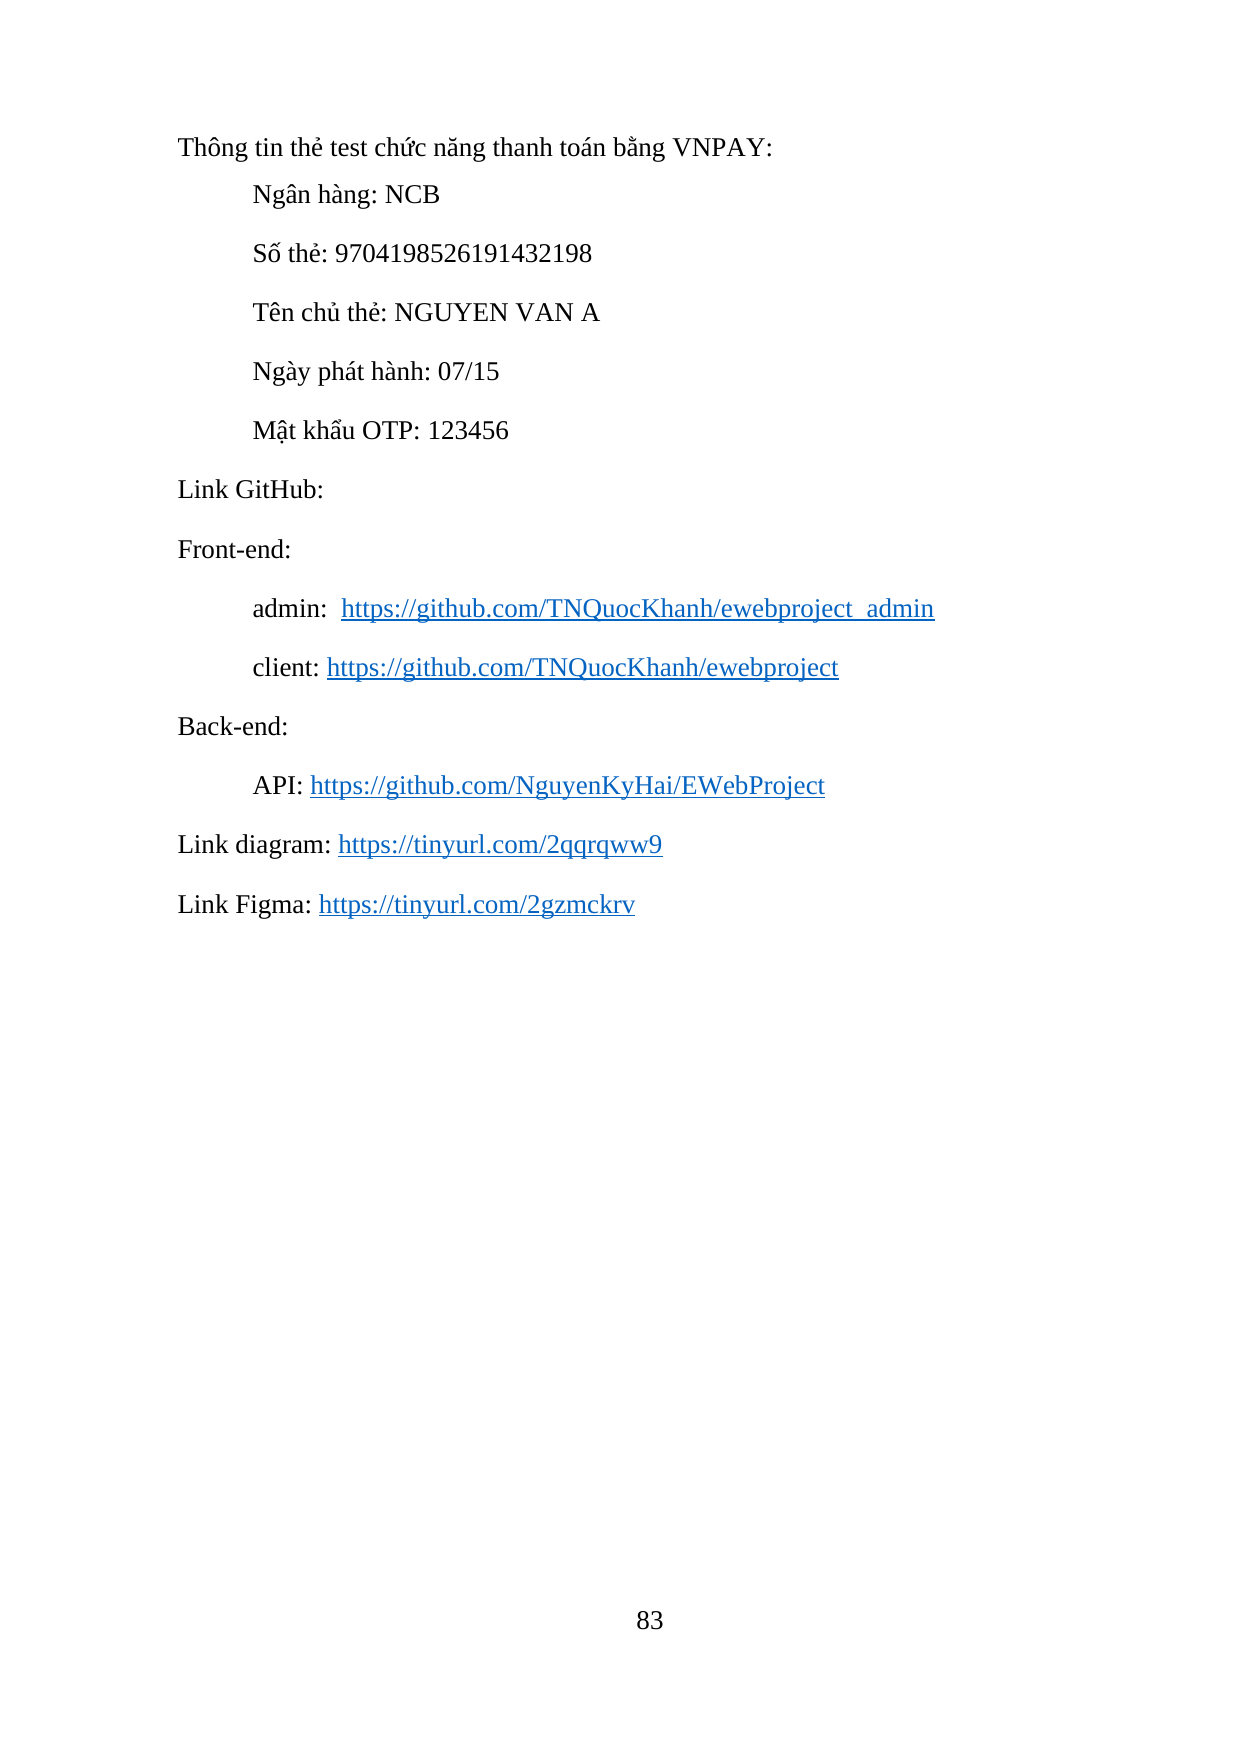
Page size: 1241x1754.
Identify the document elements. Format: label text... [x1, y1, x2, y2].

text admin: https://github.com/TNQuocKhanh/ewebproject_admin [177, 592, 1122, 623]
text Back-end: [177, 710, 1122, 741]
text Ngày phát hành: 07/15 [177, 355, 1122, 386]
text Thông tin thẻ test chức năng thanh toán bằng VNPAY: Ngân hàng: NCB [177, 131, 1122, 209]
text client: https://github.com/TNQuocKhanh/ewebproject [177, 651, 1122, 682]
text Số thẻ: 9704198526191432198 [177, 237, 1122, 268]
text Tên chủ thẻ: NGUYEN VAN A [177, 296, 1122, 327]
text Link diagram: https://tinyurl.com/2qqrqww9 [177, 829, 1122, 860]
text ﻿Link GitHub: [177, 474, 1122, 505]
text Link Figma: https://tinyurl.com/2gzmckrv [177, 888, 1122, 919]
text Front-end: [177, 533, 1122, 564]
text API: https://github.com/NguyenKyHai/EWebProject [177, 769, 1122, 801]
text Mật khẩu OTP: 123456 [177, 414, 1122, 446]
